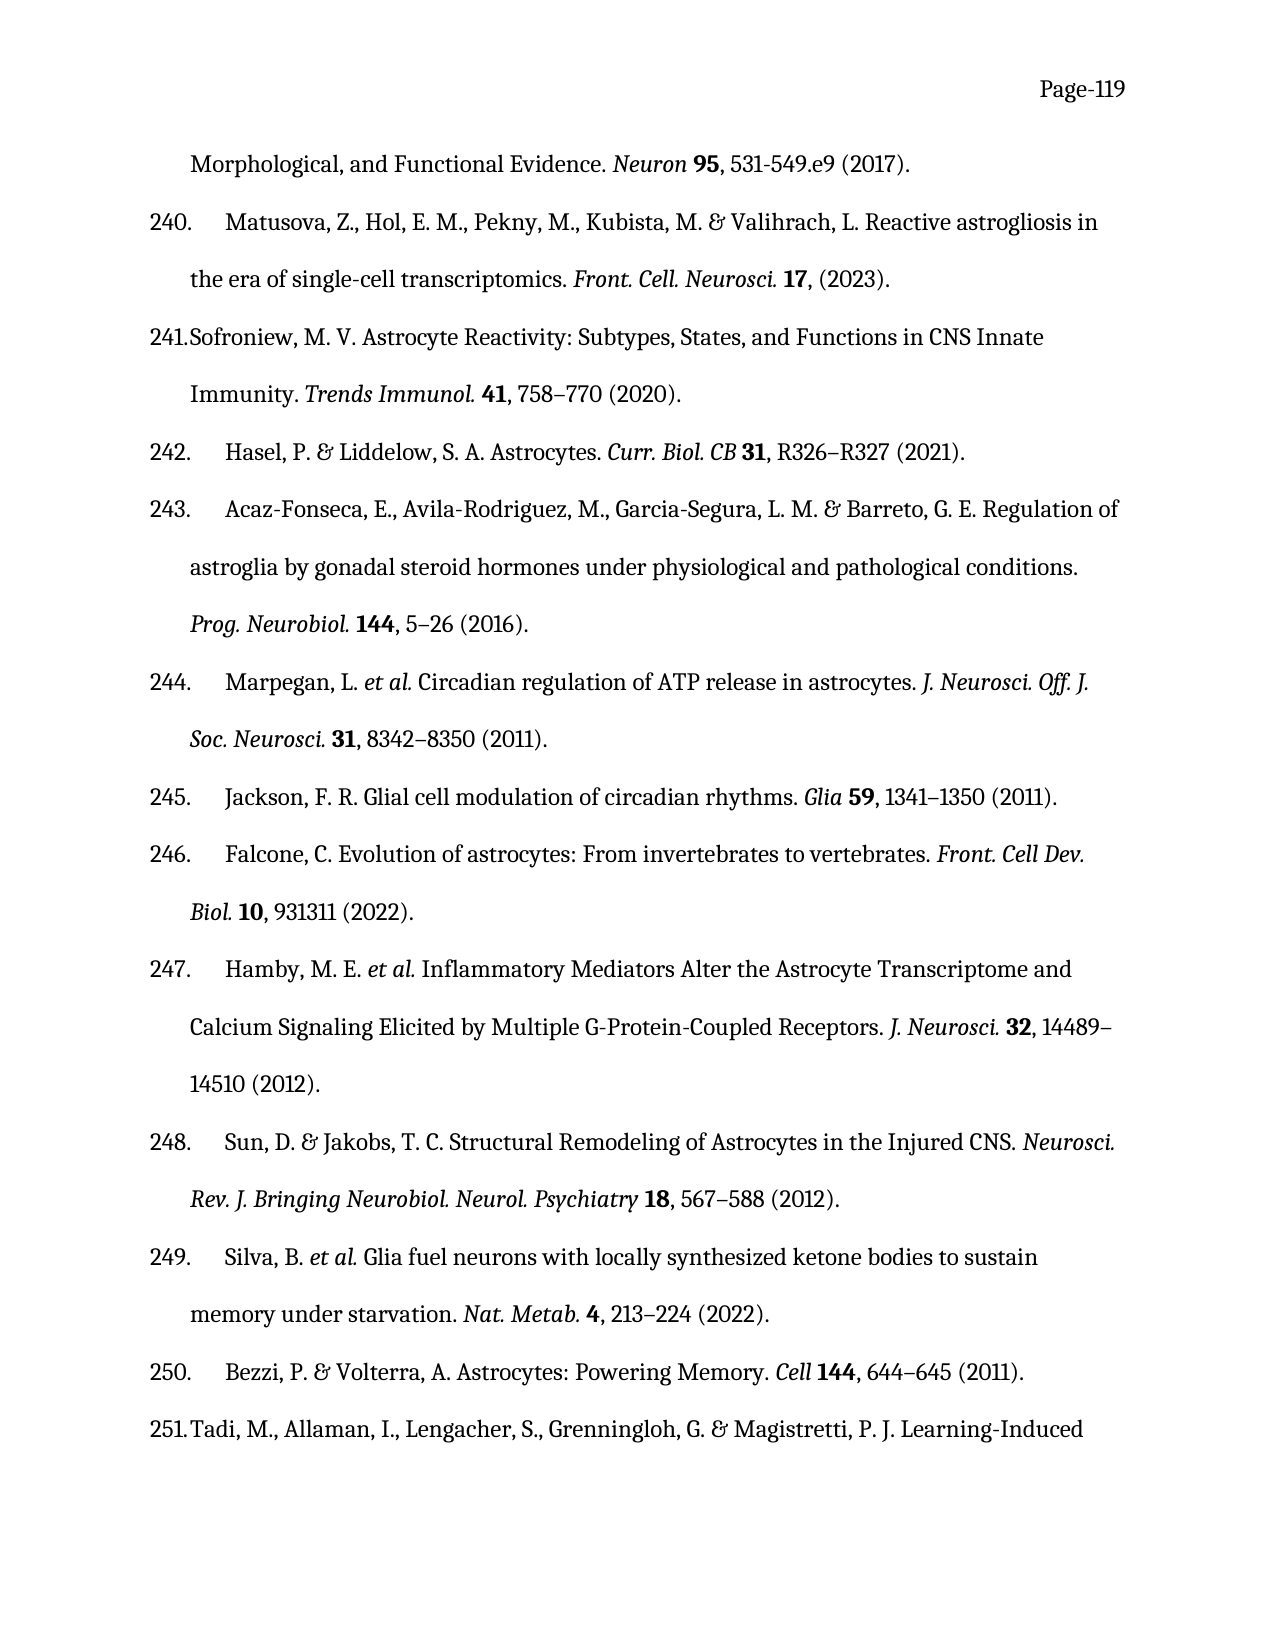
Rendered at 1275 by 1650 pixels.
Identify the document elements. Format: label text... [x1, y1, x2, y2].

text 243. Acaz-Fonseca, E., Avila-Rodriguez, M., Garcia-Segura, L. M. & Barreto, G. E. Regulation of astroglia by gonadal steroid hormones under physiological and pathological conditions. Prog. Neurobiol. 144, 5–26 (2016). [150, 495, 1125, 639]
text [150, 150, 1125, 179]
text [150, 1415, 1125, 1444]
text 241. Sofroniew, M. V. Astrocyte Reactivity: Subtypes, States, and Functions in CNS Innate Immunity. Trends Immunol. 41, 758–770 (2020). [150, 322, 1125, 409]
text 249. Silva, B. et al. Glia fuel neurons with locally synthesized ketone bodies to sustain memory under starvation. Nat. Metab. 4, 213–224 (2022). [150, 1242, 1125, 1329]
text 242. Hasel, P. & Liddelow, S. A. Astrocytes. Curr. Biol. CB 31, R326–R327 (2021). [150, 437, 1125, 466]
text 250. Bezzi, P. & Volterra, A. Astrocytes: Powering Memory. Cell 144, 644–645 (2011). [150, 1357, 1125, 1386]
text 244. Marpegan, L. et al. Circadian regulation of ATP release in astrocytes. J. Neurosci. Off. J. Soc. Neurosci. 31, 8342–8350 (2011). [150, 667, 1125, 754]
text 247. Hamby, M. E. et al. Inflammatory Mediators Alter the Astrocyte Transcriptome and Calcium Signaling Elicited by Multiple G-Protein-Coupled Receptors. J. Neurosci. 32, 14489–14510 (2012). [150, 955, 1125, 1099]
text 245. Jackson, F. R. Glial cell modulation of circadian rhythms. Glia 59, 1341–1350 (2011). [150, 782, 1125, 811]
text 240. Matusova, Z., Hol, E. M., Pekny, M., Kubista, M. & Valihrach, L. Reactive astrogliosis in the era of single-cell transcriptomics. Front. Cell. Neurosci. 17, (2023). [150, 207, 1125, 294]
text 246. Falcone, C. Evolution of astrocytes: From invertebrates to vertebrates. Front. Cell Dev. Biol. 10, 931311 (2022). [150, 840, 1125, 926]
text 248. Sun, D. & Jakobs, T. C. Structural Remodeling of Astrocytes in the Injured CNS. Neurosci. Rev. J. Bringing Neurobiol. Neurol. Psychiatry 18, 567–588 (2012). [150, 1127, 1125, 1214]
